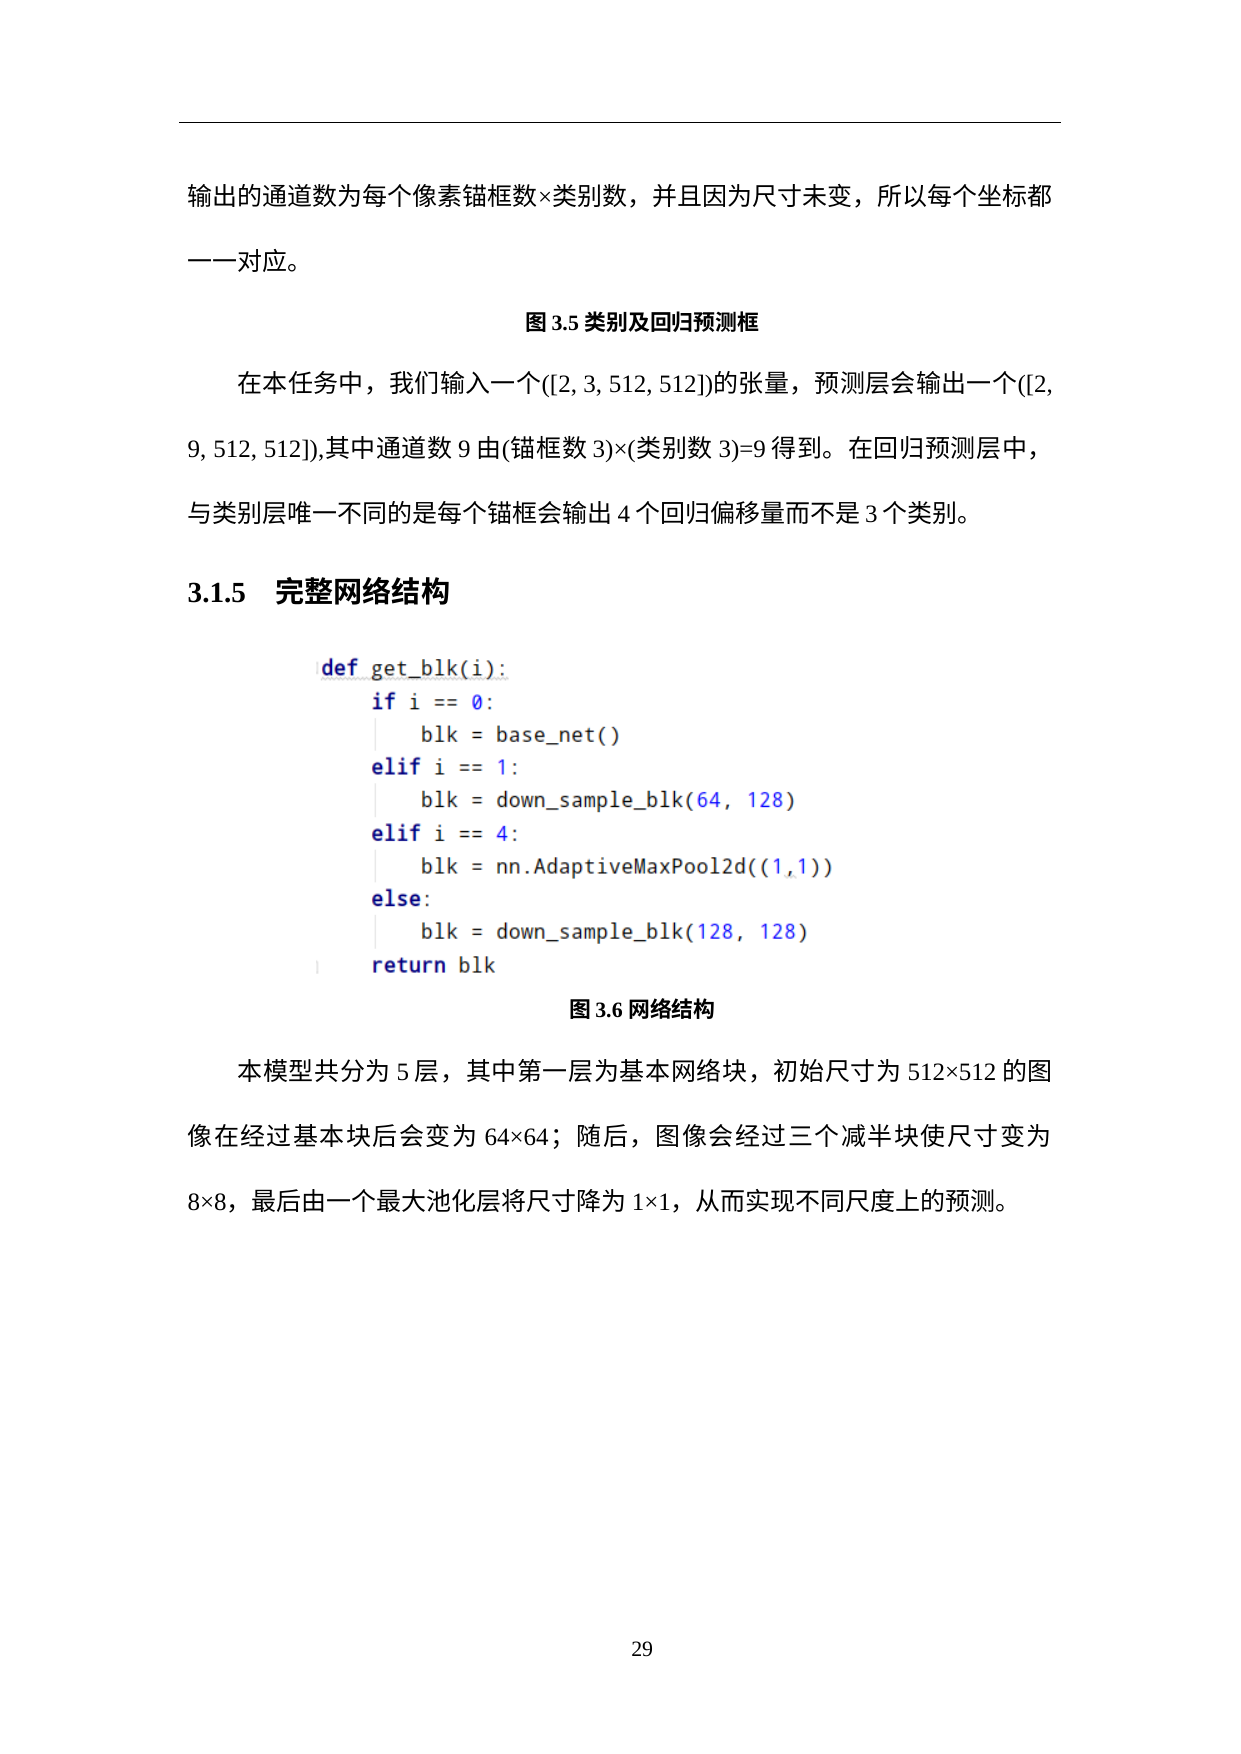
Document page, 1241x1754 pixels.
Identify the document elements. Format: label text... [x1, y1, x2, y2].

picture [316, 653, 893, 979]
text 图3.5 类别及回归预测框 [187, 304, 1053, 337]
text 在本任务中，我们输入一个([2, 3, 512, 512])的张量，预测层会输出一个([2, 9, 512, 512]),其中通道数9由(锚框数3)×(类别数3)=9得到。在回归预测层中，与类别层唯一不同的是每个锚框会输出4个回归偏移量而不是3个类别。 [187, 349, 1053, 544]
text 在类别预测层中，我们利用一个3*3卷积核保持输入输出高宽不变，此时输出的通道数为每个像素锚框数×类别数，并且因为尺寸未变，所以每个坐标都一一对应。 [187, 162, 1053, 292]
subtitle 完整网络结构 [187, 557, 1053, 622]
text 本模型共分为5层，其中第一层为基本网络块，初始尺寸为512×512的图像在经过基本块后会变为64×64；随后，图像会经过三个减半块使尺寸变为8×8，最后由一个最大池化层将尺寸降为1×1，从而实现不同尺度上的预测。 [187, 1037, 1053, 1232]
